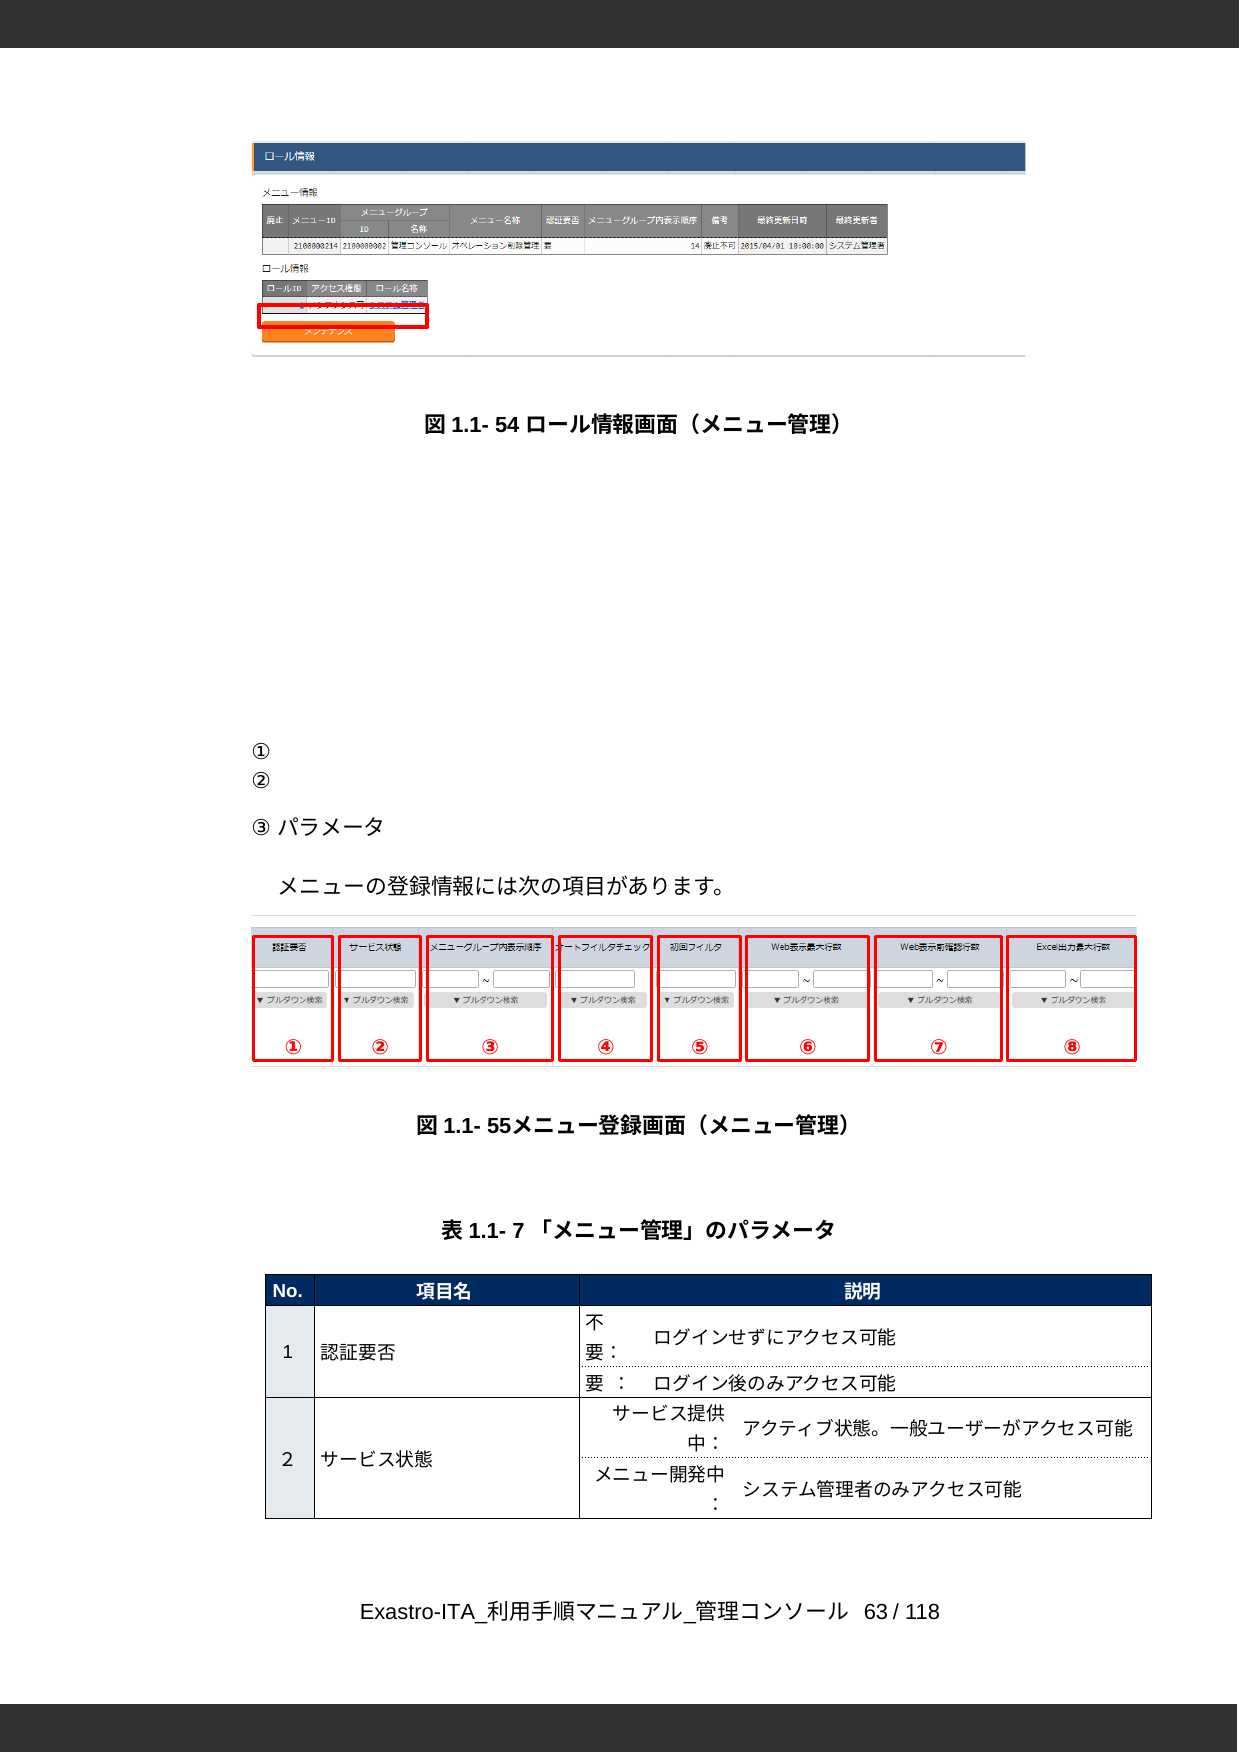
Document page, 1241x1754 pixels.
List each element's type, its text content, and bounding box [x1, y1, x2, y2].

picture [0, 1704, 1237, 1752]
table_cell アクティブ状態。一般ユーザーがアクセス可能 [736, 1398, 1151, 1457]
table_cell 不要： [580, 1306, 648, 1366]
table_cell メニュー開発中 ： [580, 1457, 736, 1518]
table_header No. [266, 1275, 314, 1305]
picture [251, 915, 1137, 1070]
table_header 説明 [580, 1275, 1151, 1305]
subtitle パラメータ [251, 796, 1152, 855]
picture [251, 141, 1026, 357]
table_cell ２ [266, 1398, 314, 1518]
table_cell 要 ： [580, 1366, 648, 1397]
table_cell 1 [266, 1306, 314, 1397]
table_cell ログイン後のみアクセス可能 [648, 1366, 1151, 1397]
text メニューの登録情報には次の項目があります。 [278, 855, 1152, 915]
table_cell サービス提供中： [580, 1398, 736, 1457]
picture [0, 0, 1239, 48]
text 表 1.1- 7 「メニュー管理」のパラメータ [148, 1199, 1130, 1258]
picture [1009, 938, 1134, 1059]
table_cell ログインせずにアクセス可能 [648, 1306, 1151, 1366]
text 図 1.1- 55メニュー登録画面（メニュー管理） [148, 1094, 1130, 1153]
text 図 1.1- 54 ロール情報画面（メニュー管理） [148, 393, 1130, 452]
table_header 項目名 [315, 1275, 579, 1305]
table_cell システム管理者のみアクセス可能 [736, 1457, 1151, 1518]
table_cell 認証要否 [315, 1306, 579, 1397]
table_cell サービス状態 [315, 1398, 579, 1518]
